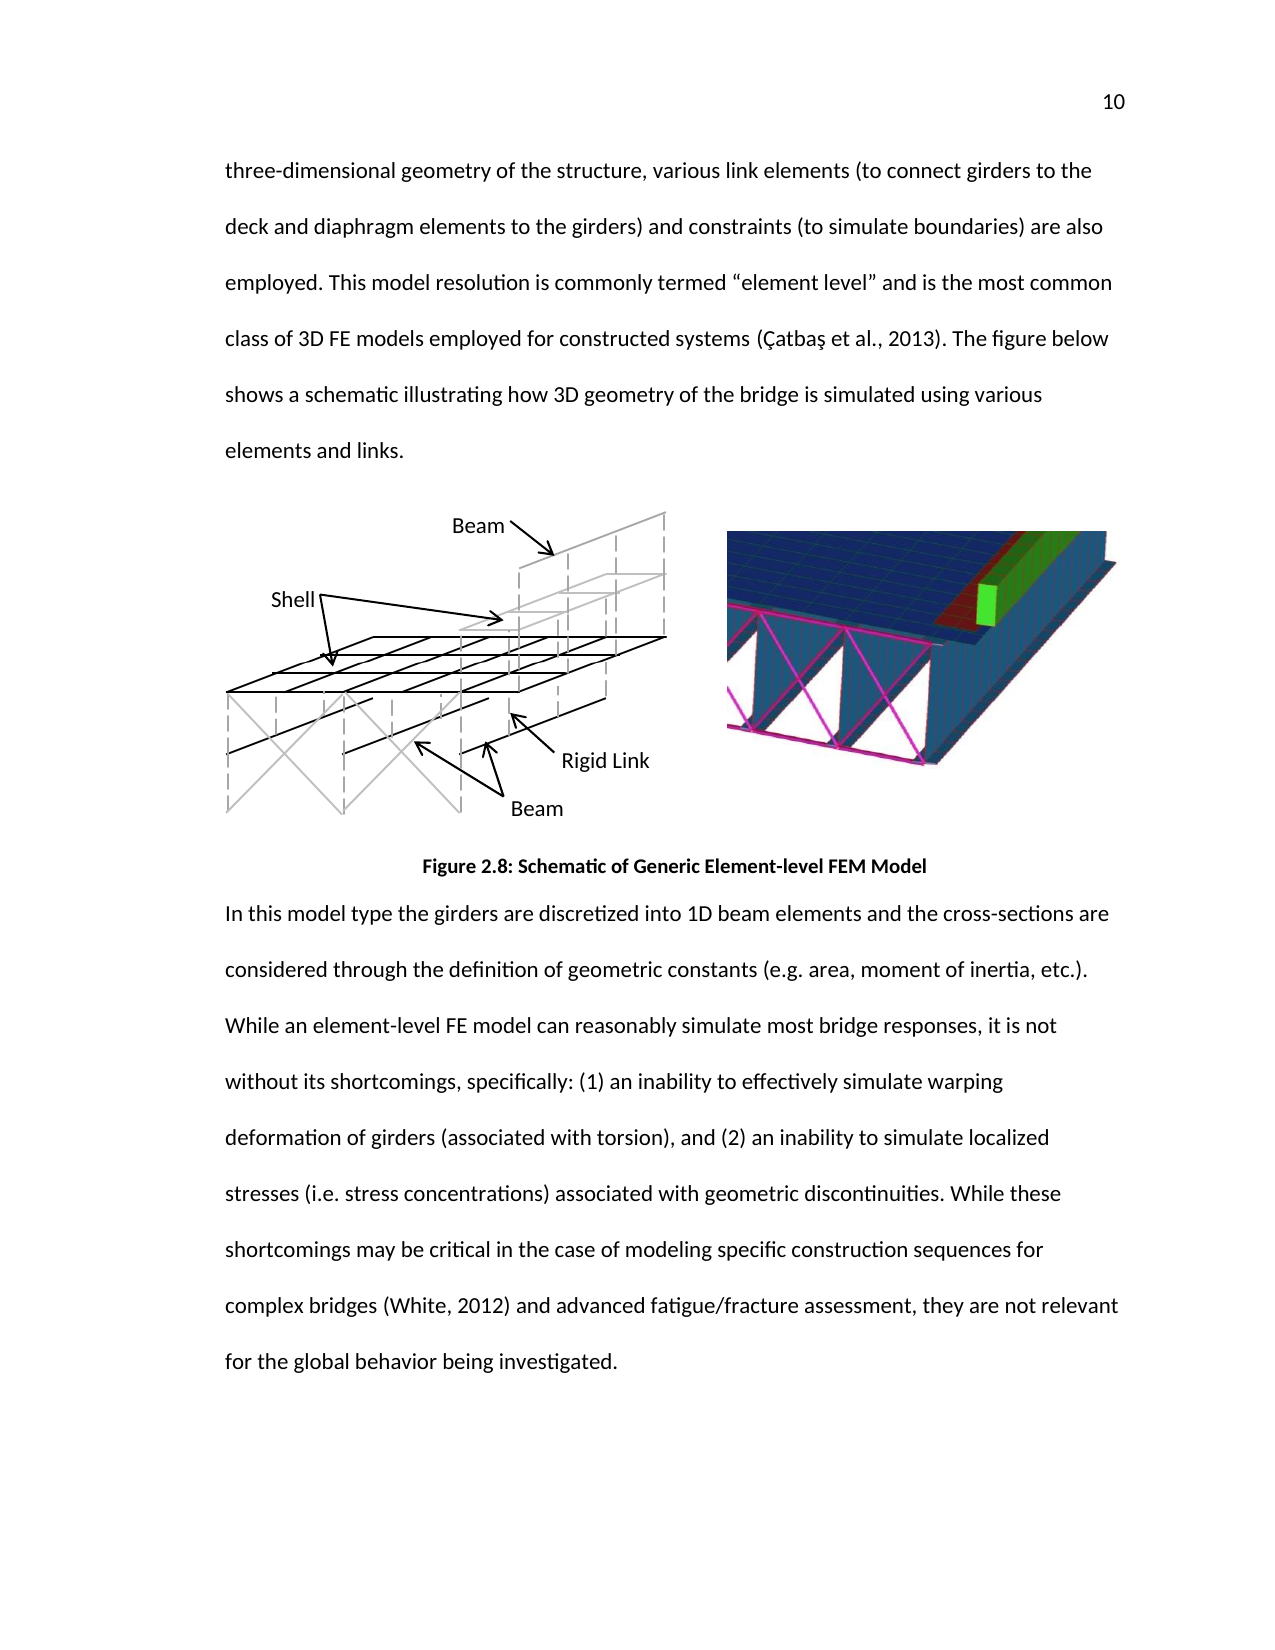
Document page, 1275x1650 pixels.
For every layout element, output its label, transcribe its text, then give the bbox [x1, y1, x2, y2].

text Figure .: Schematic of Generic Element-level FEM Model [225, 853, 1125, 878]
picture [225, 504, 1126, 821]
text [225, 156, 1125, 464]
text In this model type the girders are discretized into 1D beam elements and the cross-sections are considered through the definition of geometric constants (e.g. area, moment of inertia, etc.). While an element-level FE model can reasonably simulate most bridge responses, it is not without its shortcomings, specifically: (1) an inability to effectively simulate warping deformation of girders (associated with torsion), and (2) an inability to simulate localized stresses (i.e. stress concentrations) associated with geometric discontinuities. While these shortcomings may be critical in the case of modeling specific construction sequences for complex bridges (White, 2012) and advanced fatigue/fracture assessment, they are not relevant for the global behavior being investigated. [225, 899, 1125, 1376]
